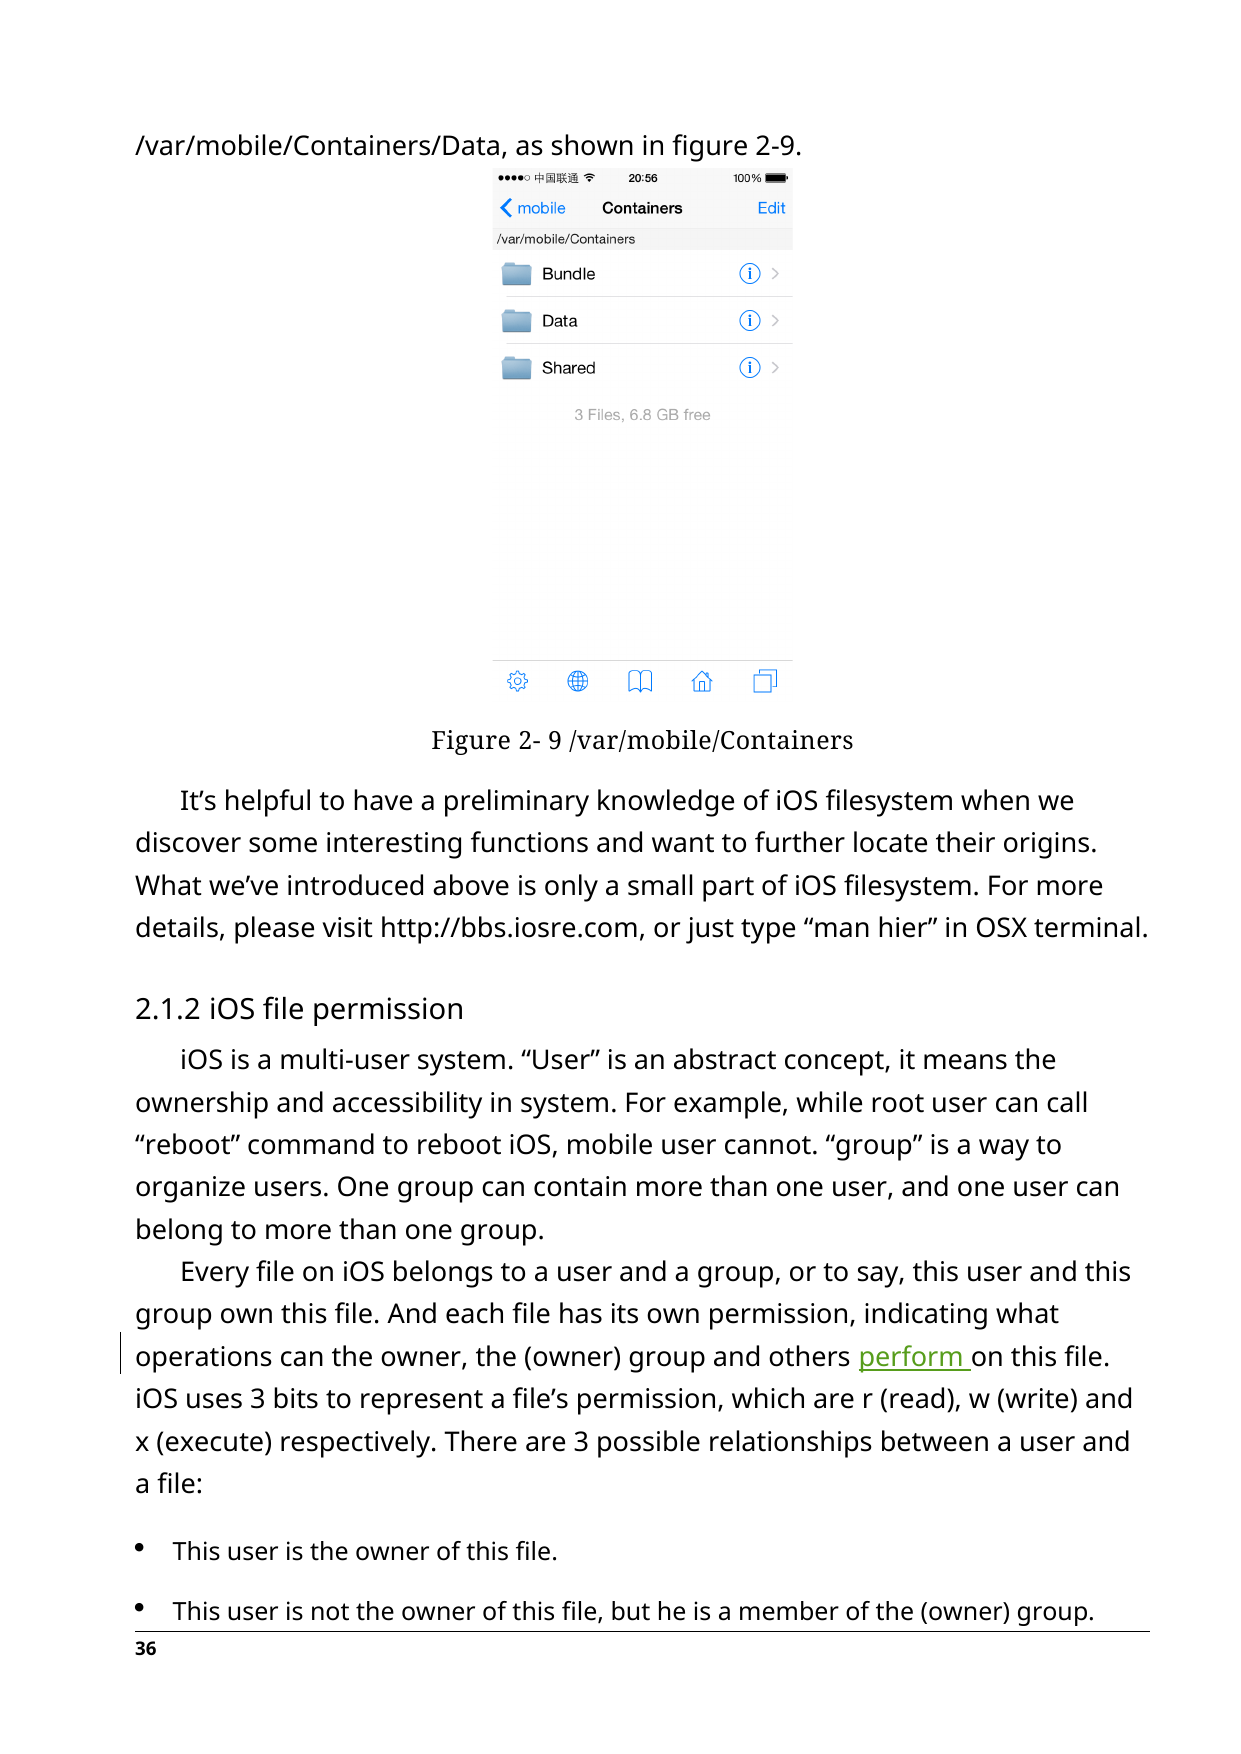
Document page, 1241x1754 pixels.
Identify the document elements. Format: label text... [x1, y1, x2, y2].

subtitle iOS file permission [135, 988, 1150, 1028]
text iOS is a multi-user system. “User” is an abstract concept, it means the ownership and accessibility in system. For example, while root user can call “reboot” command to reboot iOS, mobile user cannot. “group” is a way to organize users. One group can contain more than one user, and one user can belong to more than one group. [135, 1041, 1150, 1247]
list This user is not the owner of this file, but he is a member of the (owner) group. [135, 1592, 1150, 1628]
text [135, 126, 1150, 163]
list This user is the owner of this file. [135, 1532, 1150, 1567]
text It’s helpful to have a preliminary knowledge of iOS filesystem when we discover some interesting functions and want to further locate their origins. What we’ve introduced above is only a small part of iOS filesystem. For more details, please visit http://bbs.iosre.com, or just type “man hier” in OSX terminal. [135, 781, 1150, 945]
text Figure 2- 9 /var/mobile/Containers [135, 722, 1150, 756]
text Every file on iOS belongs to a user and a group, or to say, this user and this group own this file. And each file has its own permission, indicating what operations can the owner, the (owner) group and others on this file. iOS uses 3 bits to represent a file’s permission, which are r (read), w (write) and x (execute) respectively. There are 3 possible relationships between a user and a file: [135, 1253, 1150, 1501]
picture [492, 168, 793, 702]
